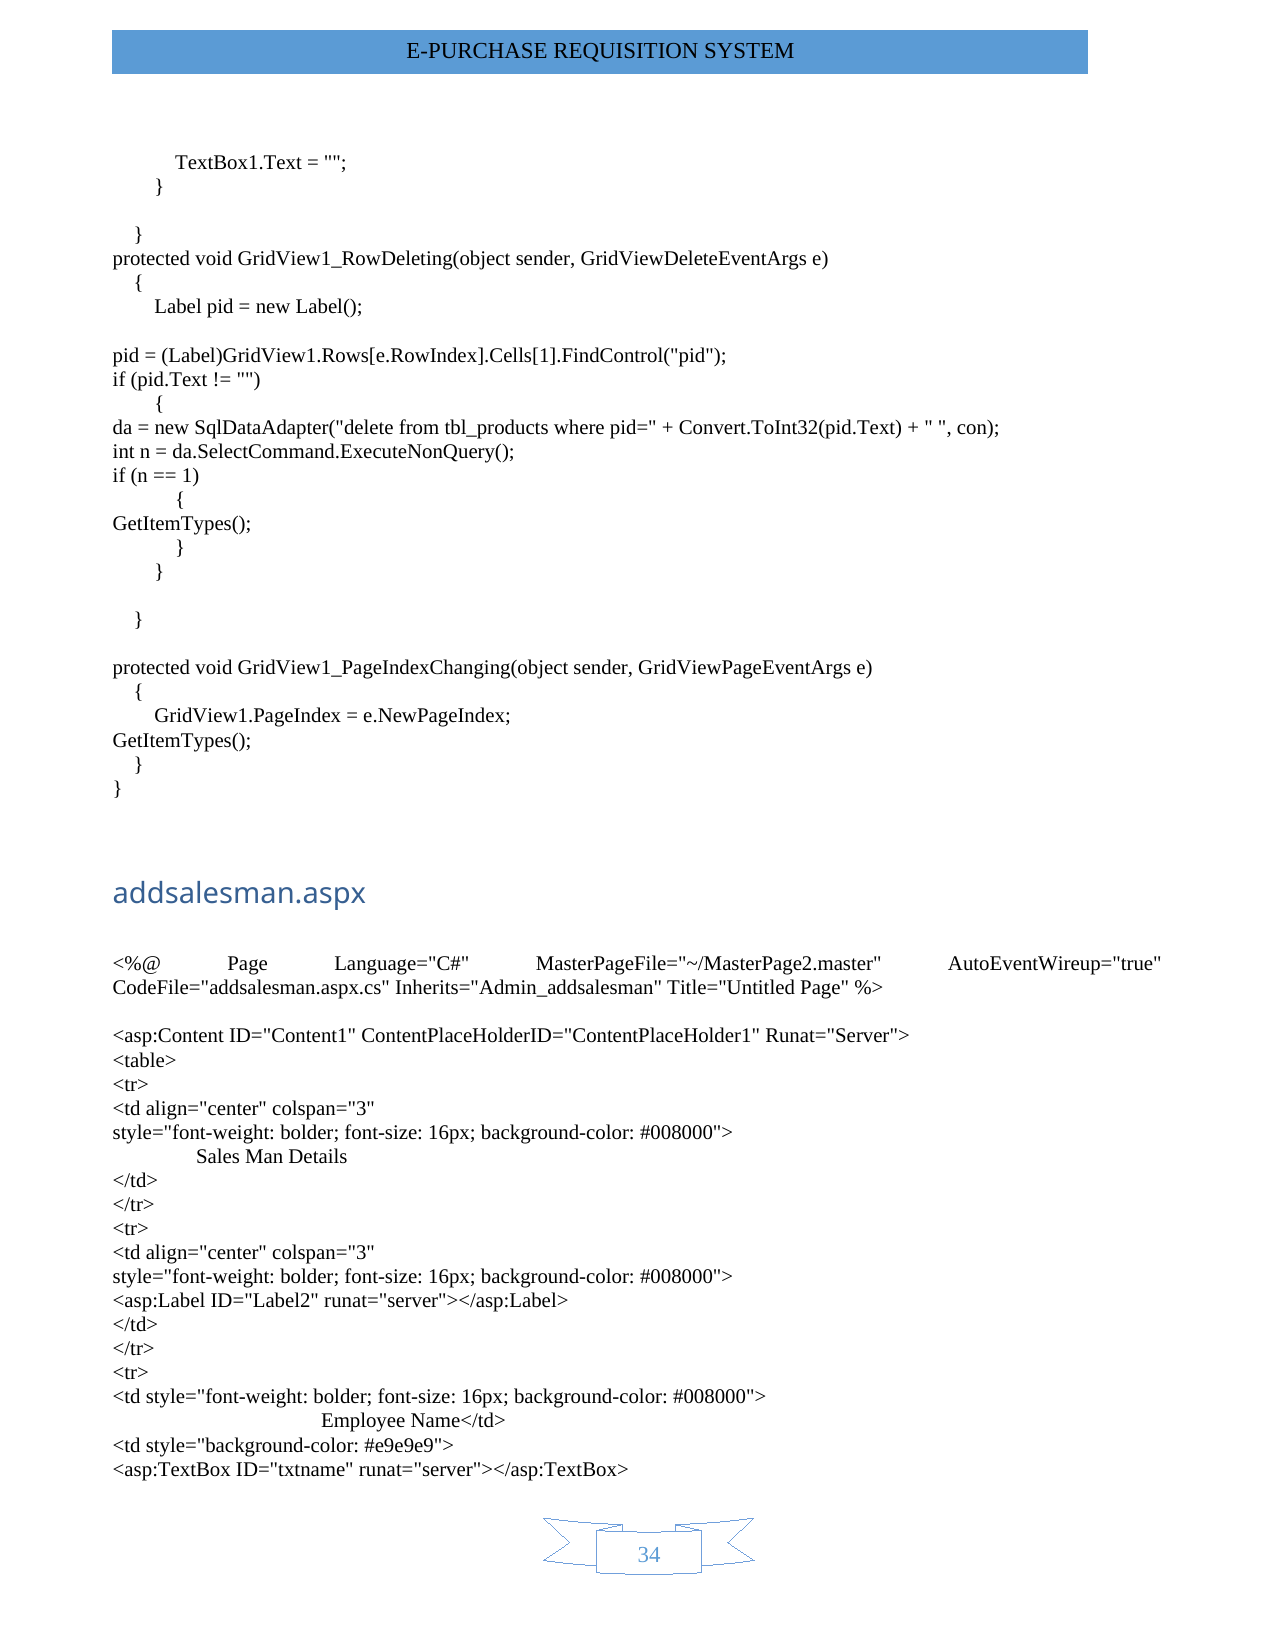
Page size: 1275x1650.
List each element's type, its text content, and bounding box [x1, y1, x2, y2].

text { [112, 391, 1162, 415]
text } [112, 222, 1162, 246]
text <table> [112, 1047, 1162, 1072]
text <asp:TextBox ID="txtname" runat="server"></asp:TextBox> [112, 1457, 1162, 1481]
text </td> [112, 1168, 1162, 1192]
text <tr> [112, 1360, 1162, 1384]
text style="font-weight: bolder; font-size: 16px; background-color: #008000"> [112, 1264, 1162, 1288]
text if (pid.Text != "") [112, 367, 1162, 391]
text { [112, 679, 1162, 703]
text addsalesman.aspx [112, 872, 1162, 912]
text <td style="font-weight: bolder; font-size: 16px; background-color: #008000"> [112, 1384, 1162, 1408]
text Label pid = new Label(); [112, 294, 1162, 318]
text style="font-weight: bolder; font-size: 16px; background-color: #008000"> [112, 1120, 1162, 1144]
text if (n == 1) [112, 463, 1162, 487]
text <tr> [112, 1216, 1162, 1240]
text pid = (Label)GridView1.Rows[e.RowIndex].Cells[1].FindControl("pid"); [112, 342, 1162, 367]
text int n = da.SelectCommand.ExecuteNonQuery(); [112, 439, 1162, 463]
text GridView1.PageIndex = e.NewPageIndex; [112, 703, 1162, 727]
text </tr> [112, 1192, 1162, 1216]
text Employee Name</td> [112, 1408, 1162, 1432]
text { [112, 270, 1162, 294]
text <td style="background-color: #e9e9e9"> [112, 1432, 1162, 1457]
text </td> [112, 1312, 1162, 1336]
text da = new SqlDataAdapter("delete from tbl_products where pid=" + Convert.ToInt32(pid.Text) + " ", con); [112, 415, 1162, 439]
text </tr> [112, 1336, 1162, 1360]
text } [112, 535, 1162, 559]
text GetItemTypes(); [112, 511, 1162, 535]
text protected void GridView1_RowDeleting(object sender, GridViewDeleteEventArgs e) [112, 246, 1162, 270]
text <%@ Page Language="C#" MasterPageFile="~/MasterPage2.master" AutoEventWireup="true" CodeFile="addsalesman.aspx.cs" Inherits="Admin_addsalesman" Title="Untitled Page" %> [112, 951, 1162, 999]
text TextBox1.Text = ""; [112, 150, 1162, 174]
text <td align="center" colspan="3" [112, 1096, 1162, 1120]
text } [112, 752, 1162, 776]
text protected void GridView1_PageIndexChanging(object sender, GridViewPageEventArgs e) [112, 655, 1162, 679]
text <tr> [112, 1072, 1162, 1096]
text } [112, 607, 1162, 631]
text <asp:Label ID="Label2" runat="server"></asp:Label> [112, 1288, 1162, 1312]
text { [112, 487, 1162, 511]
text GetItemTypes(); [112, 727, 1162, 752]
text } [112, 776, 1162, 800]
text <td align="center" colspan="3" [112, 1240, 1162, 1264]
text Sales Man Details [112, 1144, 1162, 1168]
text <asp:Content ID="Content1" ContentPlaceHolderID="ContentPlaceHolder1" Runat="Server"> [112, 1023, 1162, 1047]
text } [112, 174, 1162, 198]
text } [112, 559, 1162, 583]
